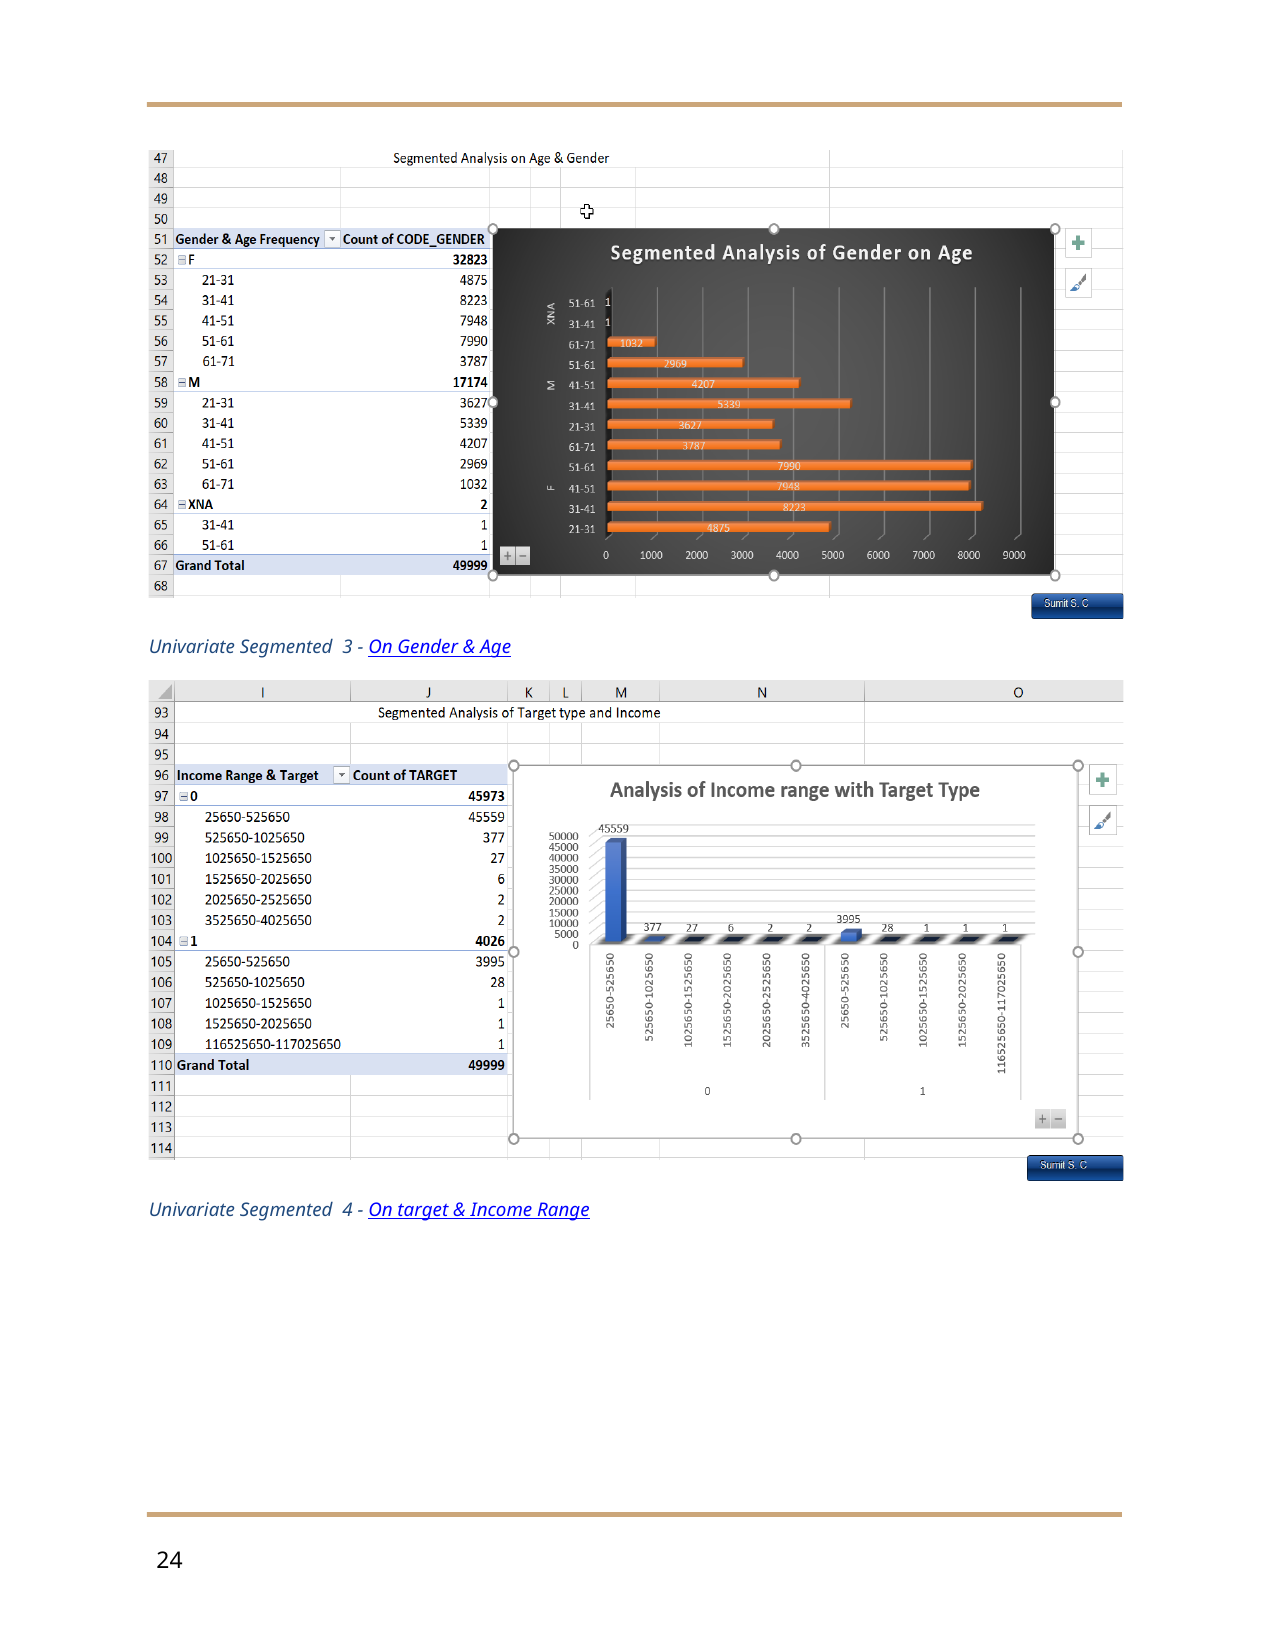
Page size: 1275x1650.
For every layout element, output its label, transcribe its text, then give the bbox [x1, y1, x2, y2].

picture [148, 680, 1124, 1181]
text Univariate Segmented 4 - On target & Income Range [148, 1196, 1125, 1222]
picture [146, 1512, 1122, 1517]
picture [146, 102, 1122, 107]
text Univariate Segmented 3 - On Gender & Age [148, 634, 1125, 659]
picture [148, 150, 1124, 619]
